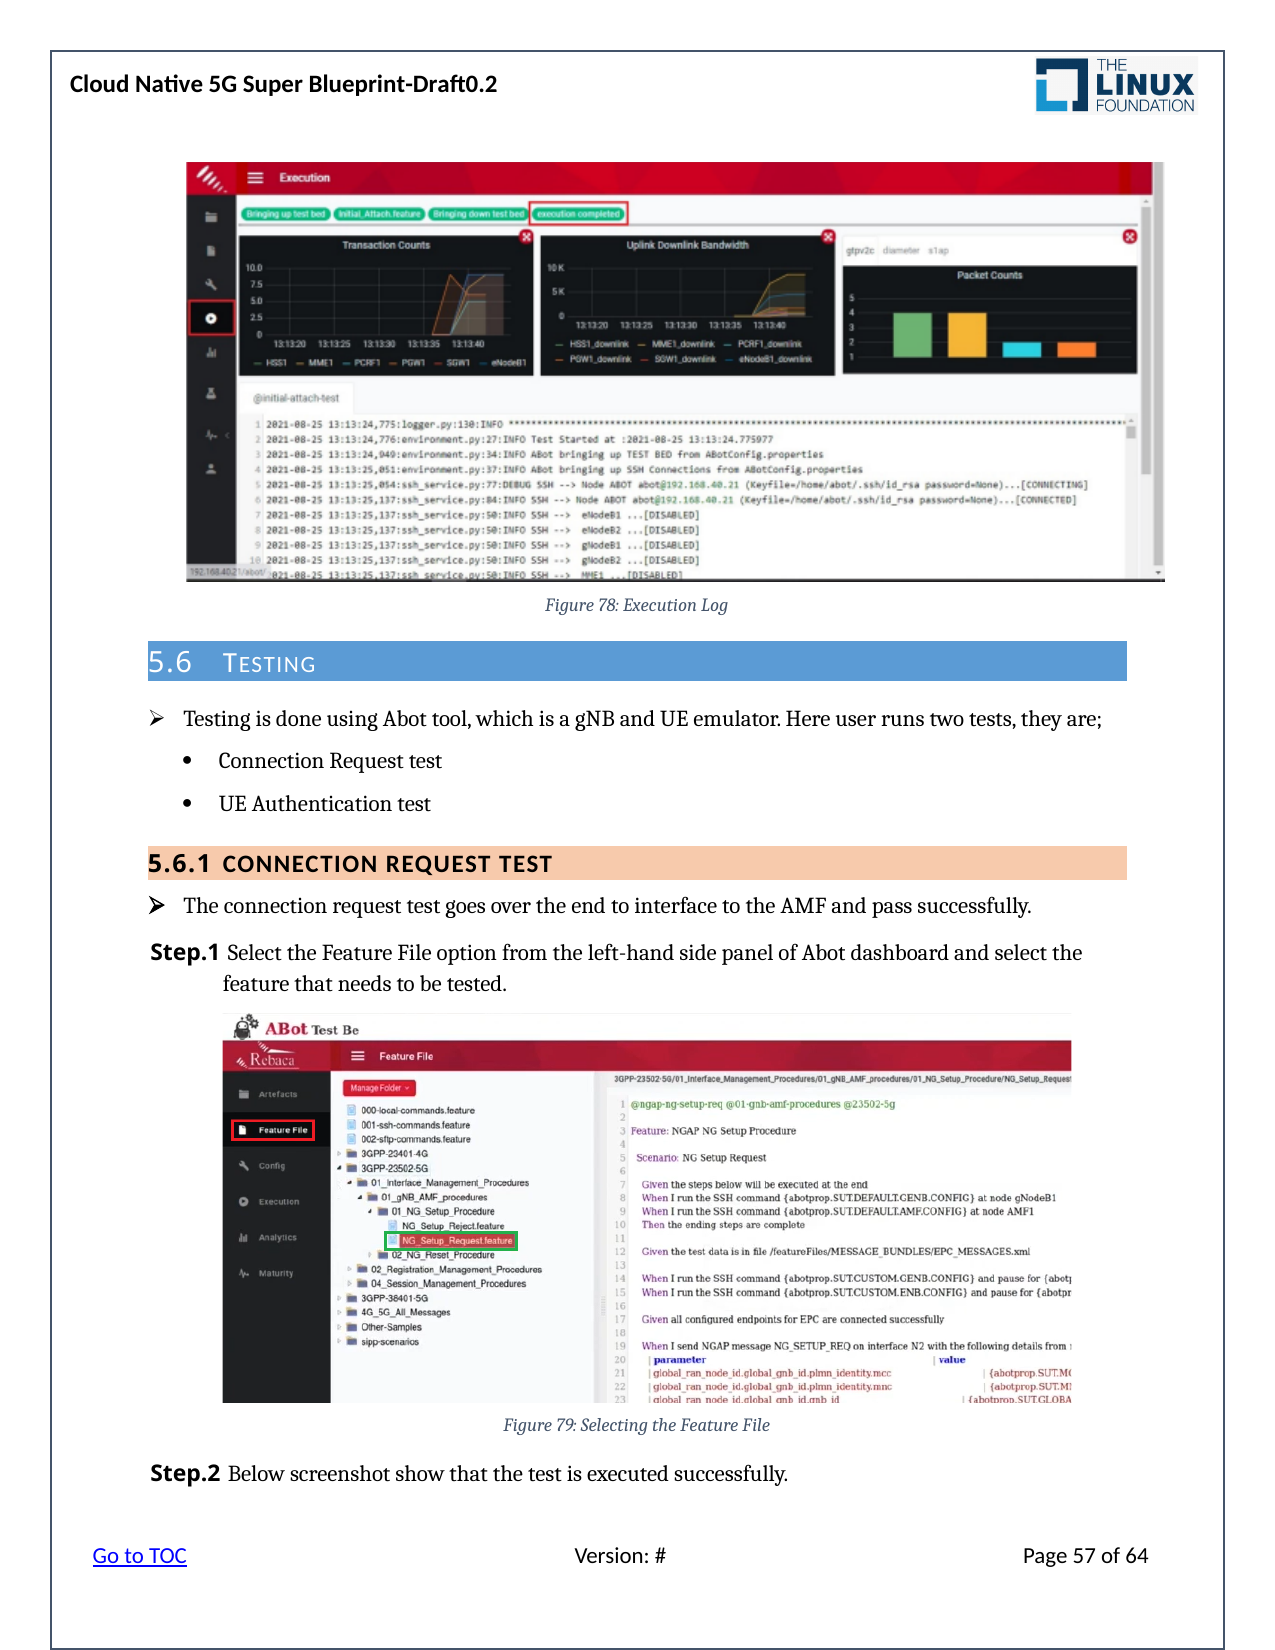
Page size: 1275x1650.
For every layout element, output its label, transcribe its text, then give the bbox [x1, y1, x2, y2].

list The connection request test goes over the end to interface to the AMF and pass successfully. [148, 893, 1127, 919]
list UE Authentication test [183, 791, 1127, 817]
list Connection Request test [183, 748, 1127, 774]
list Testing is done using Abot tool, which is a gNB and UE emulator. Here user runs two tests, they are; [148, 706, 1127, 732]
text Testing [148, 641, 1127, 681]
text Connection Request Test [148, 846, 1127, 880]
text Figure 78: Execution Log [148, 594, 1127, 616]
picture [1034, 56, 1199, 115]
text Figure 79: Selecting the Feature File [148, 1415, 1127, 1436]
picture [222, 1013, 1072, 1403]
list Select the Feature File option from the left-hand side panel of Abot dashboard and select the feature that needs to be tested. [185, 935, 1127, 997]
list Below screenshot show that the test is executed successfully. [185, 1457, 1127, 1488]
picture [185, 162, 1165, 582]
